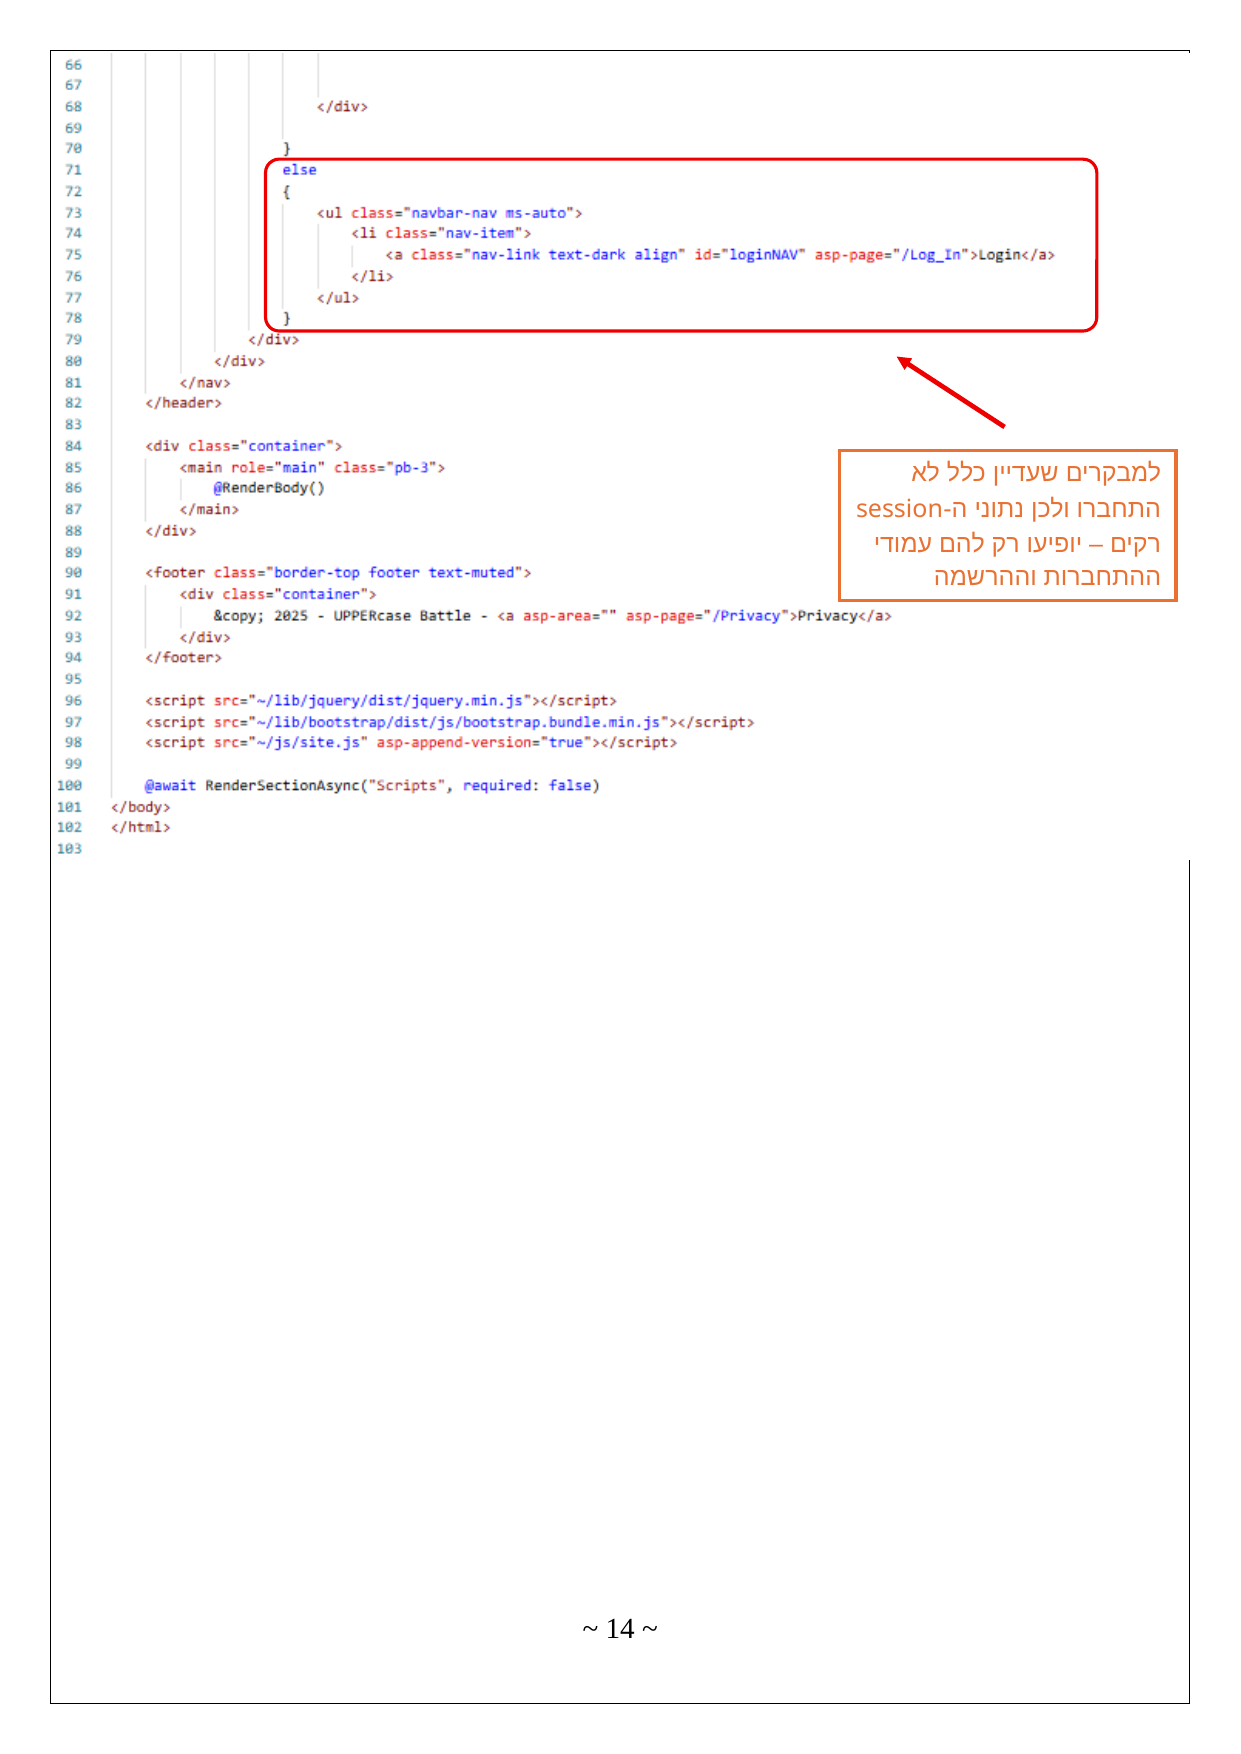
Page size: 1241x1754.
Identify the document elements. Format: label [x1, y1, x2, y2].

picture [57, 53, 1241, 860]
